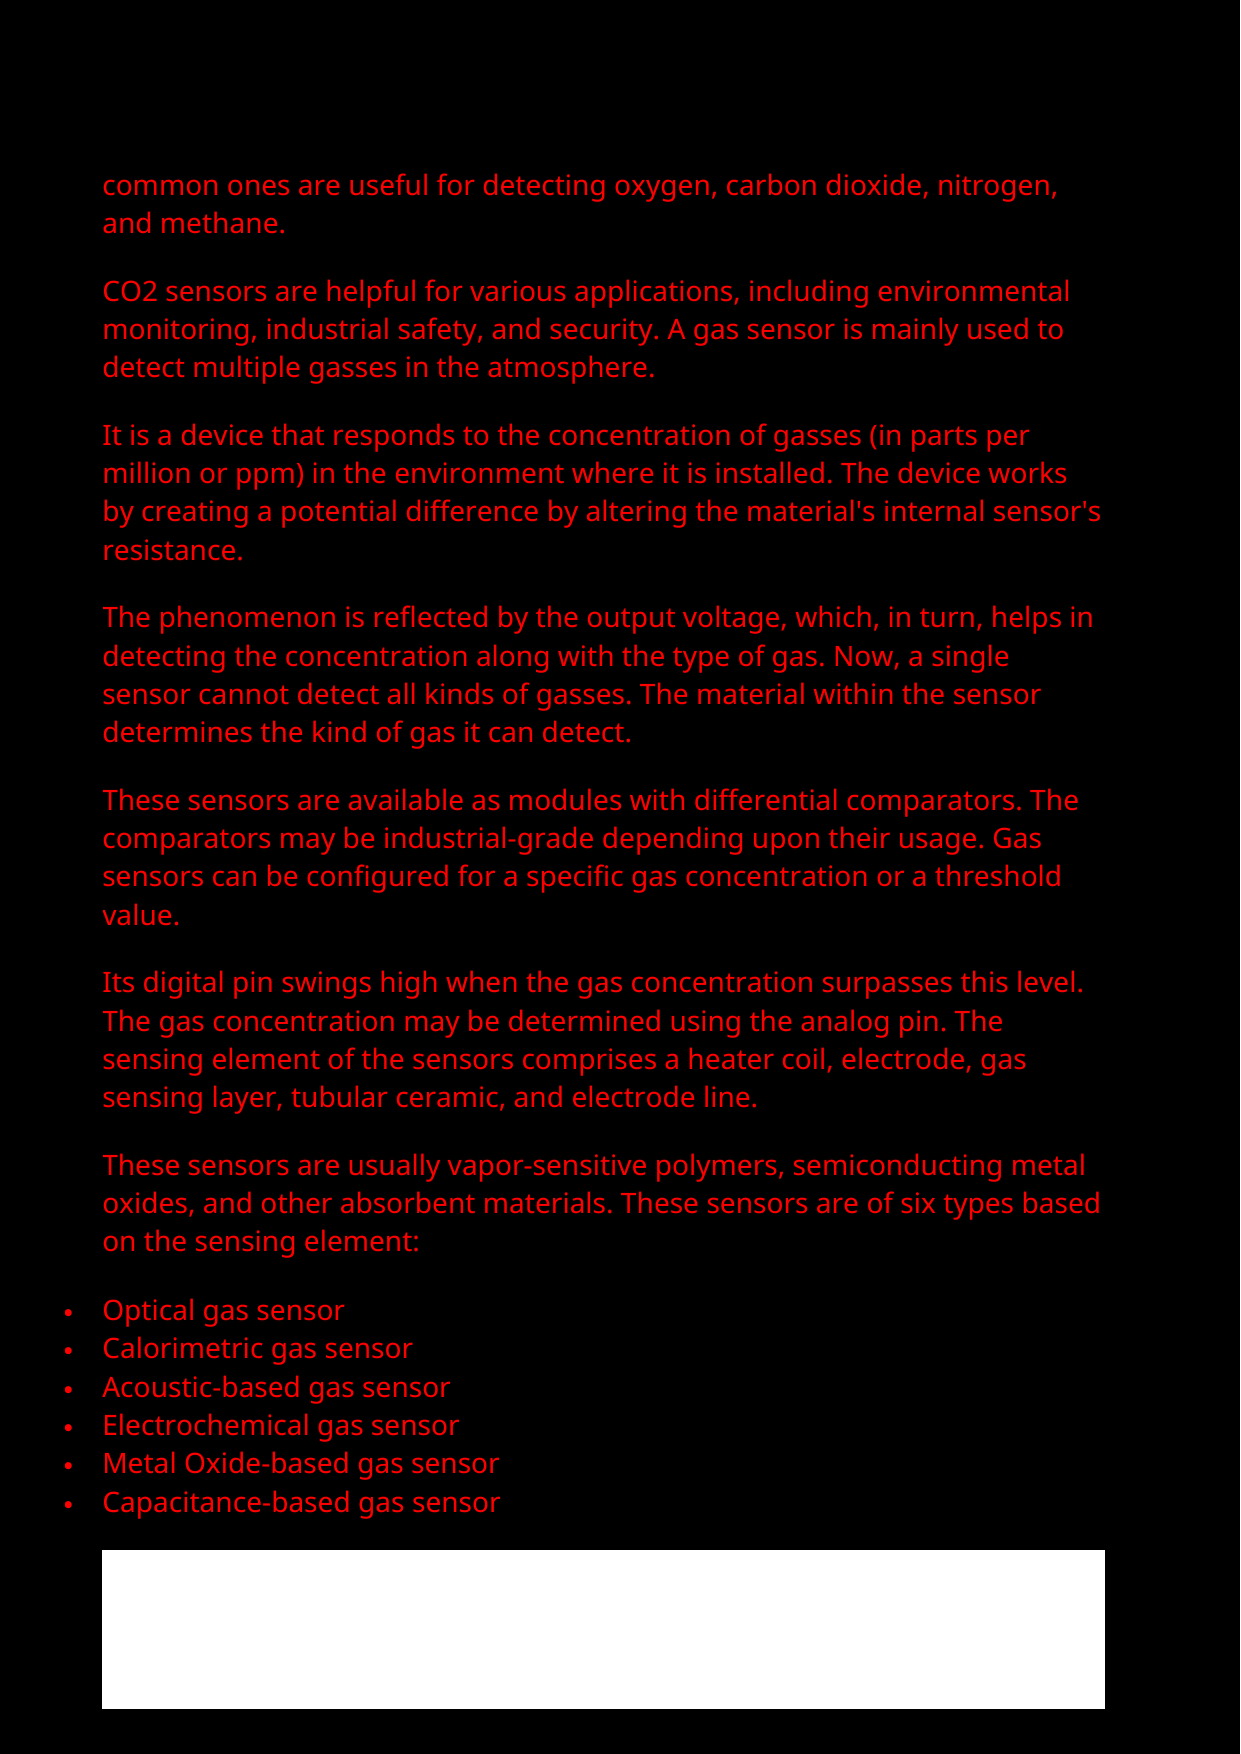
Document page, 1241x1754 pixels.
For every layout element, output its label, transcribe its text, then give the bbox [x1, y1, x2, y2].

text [103, 166, 1105, 242]
text The phenomenon is reflected by the output voltage, which, in turn, helps in detecting the concentration along with the type of gas. Now, a single sensor cannot detect all kinds of gasses. The material within the sensor determines the kind of gas it can detect. [103, 597, 1105, 751]
list Optical gas sensor [65, 1291, 1105, 1328]
list Metal Oxide-based gas sensor [65, 1443, 1105, 1481]
list Electrochemical gas sensor [65, 1405, 1105, 1443]
text These sensors are available as modules with differential comparators. The comparators may be industrial-grade depending upon their usage. Gas sensors can be configured for a specific gas concentration or a threshold value. [103, 779, 1105, 933]
text CO2 sensors are helpful for various applications, including environmental monitoring, industrial safety, and security. A gas sensor is mainly used to detect multiple gasses in the atmosphere. [103, 270, 1105, 386]
text It is a device that responds to the concentration of gasses (in parts per million or ppm) in the environment where it is installed. The device works by creating a potential difference by altering the material's internal sensor's resistance. [103, 414, 1105, 568]
text Its digital pin swings high when the gas concentration surpasses this level. The gas concentration may be determined using the analog pin. The sensing element of the sensors comprises a heater coil, electrode, gas sensing layer, tubular ceramic, and electrode line. [103, 962, 1105, 1116]
list Calorimetric gas sensor [65, 1328, 1105, 1366]
text These sensors are usually vapor-sensitive polymers, semiconducting metal oxides, and other absorbent materials. These sensors are of six types based on the sensing element: [103, 1144, 1105, 1260]
list Acoustic-based gas sensor [65, 1366, 1105, 1405]
list Capacitance-based gas sensor [65, 1481, 1105, 1520]
